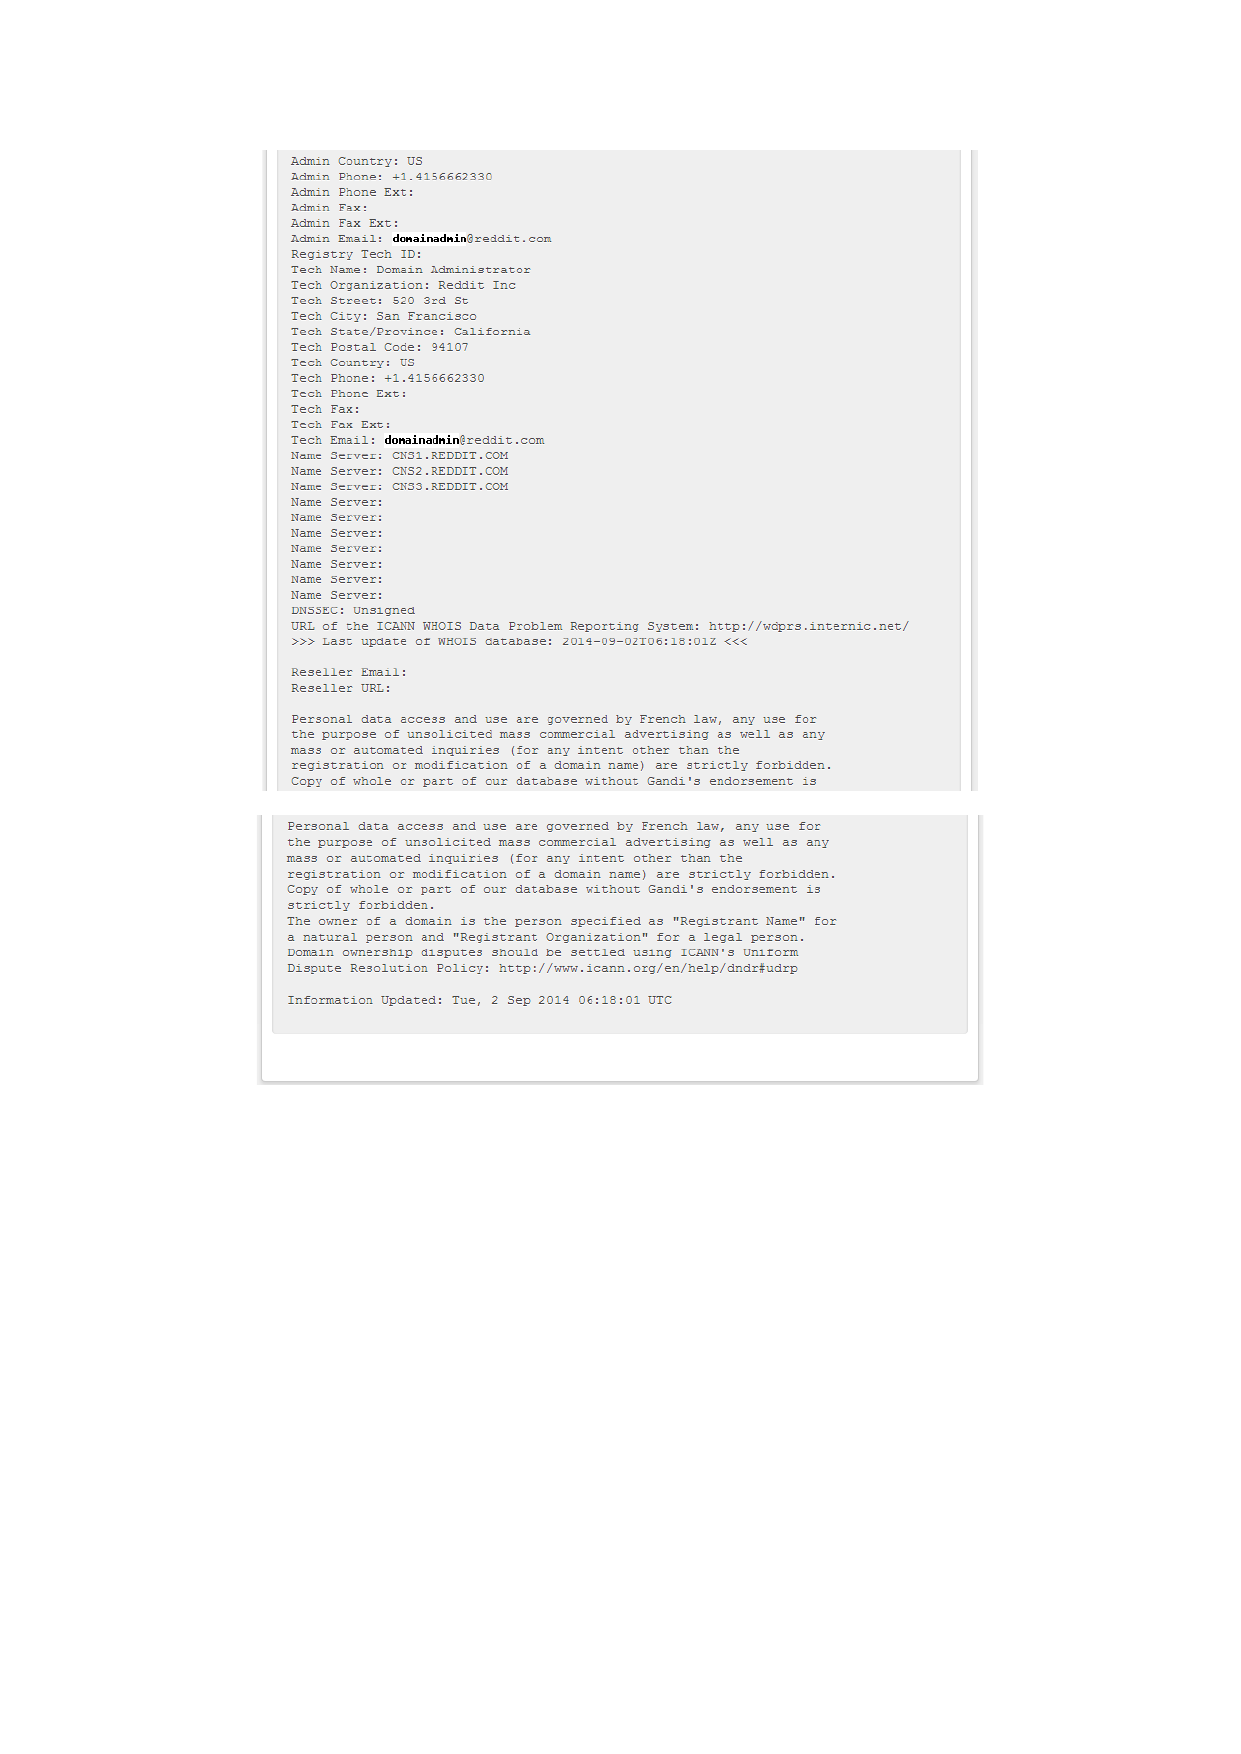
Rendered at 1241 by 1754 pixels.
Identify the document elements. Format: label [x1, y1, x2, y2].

picture [262, 150, 978, 791]
picture [256, 815, 984, 1085]
